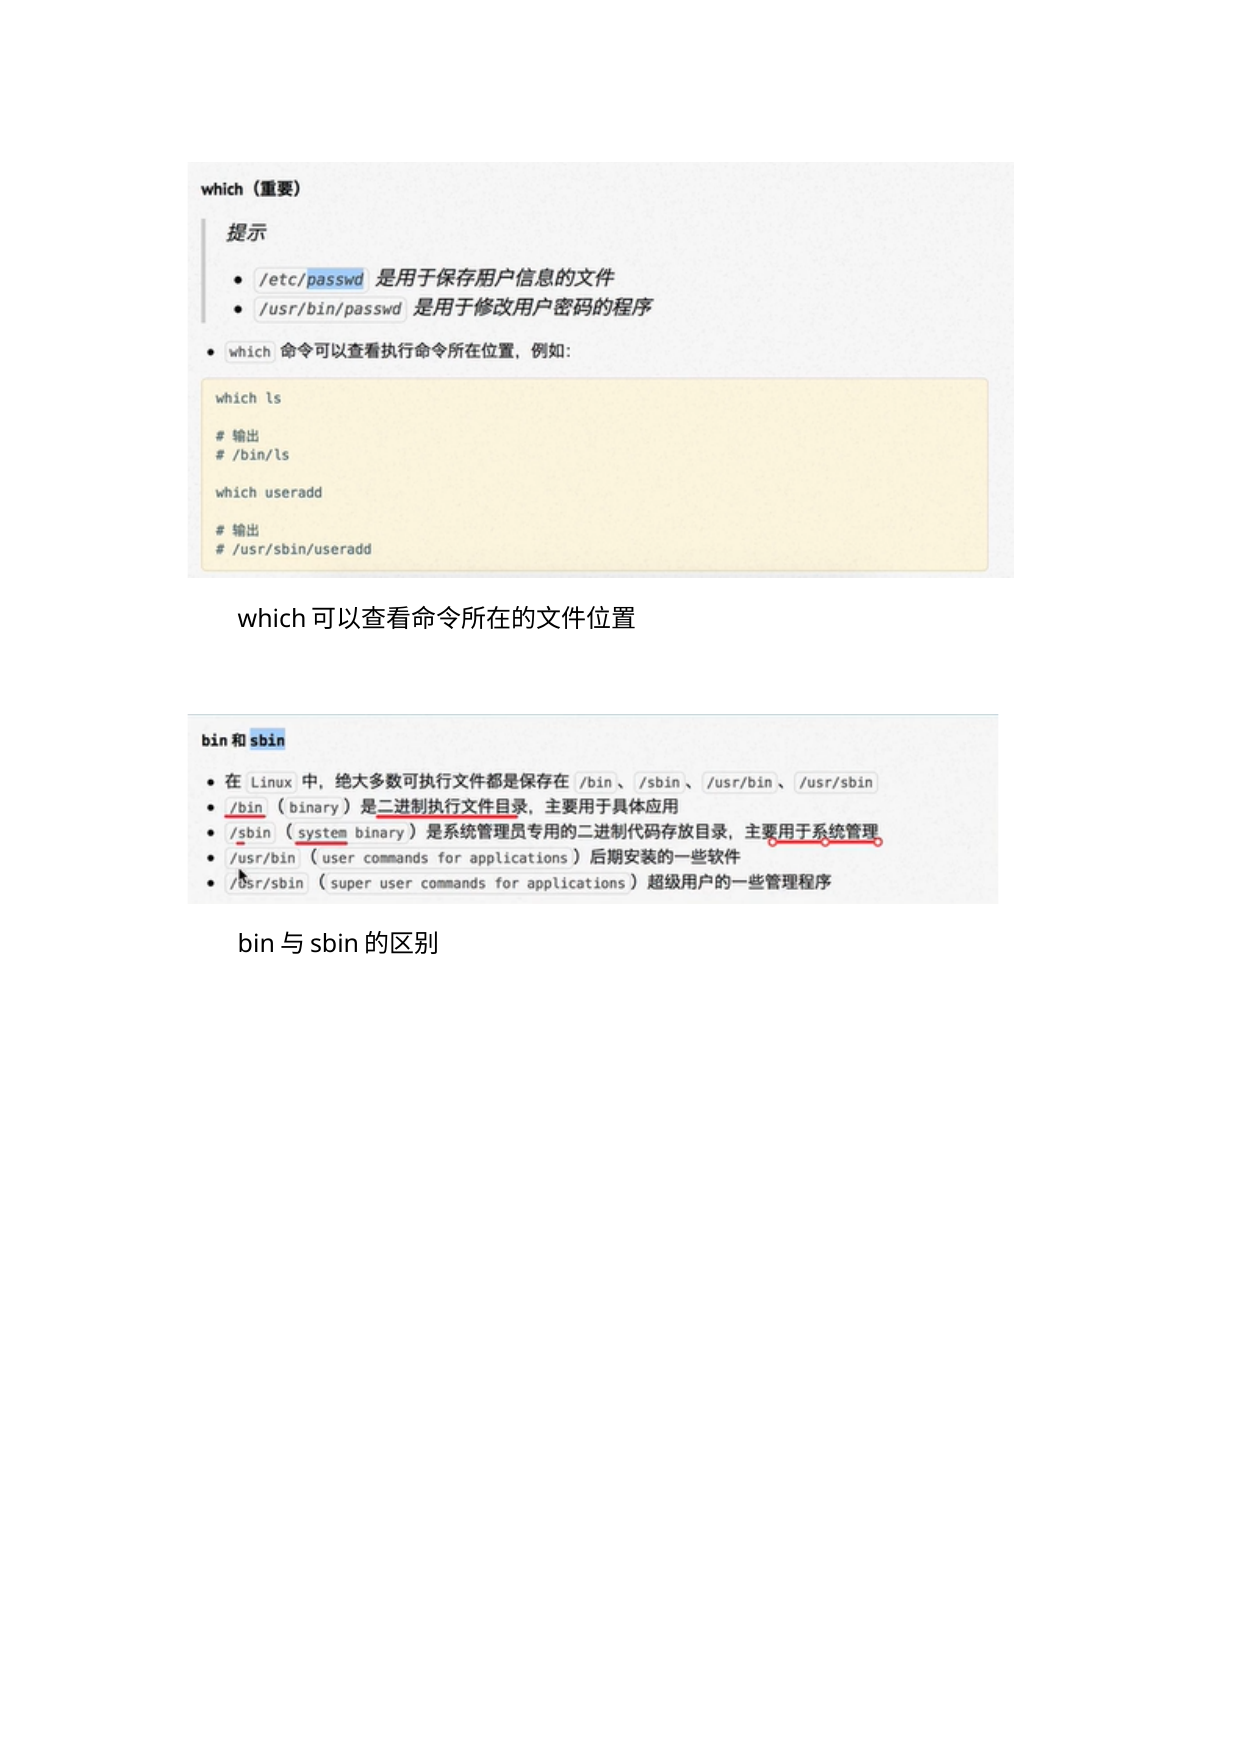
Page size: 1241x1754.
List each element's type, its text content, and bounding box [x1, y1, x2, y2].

picture [187, 714, 999, 904]
text which可以查看命令所在的文件位置 [187, 584, 1053, 649]
text bin与sbin的区别 [187, 909, 1053, 974]
picture [187, 162, 1014, 578]
